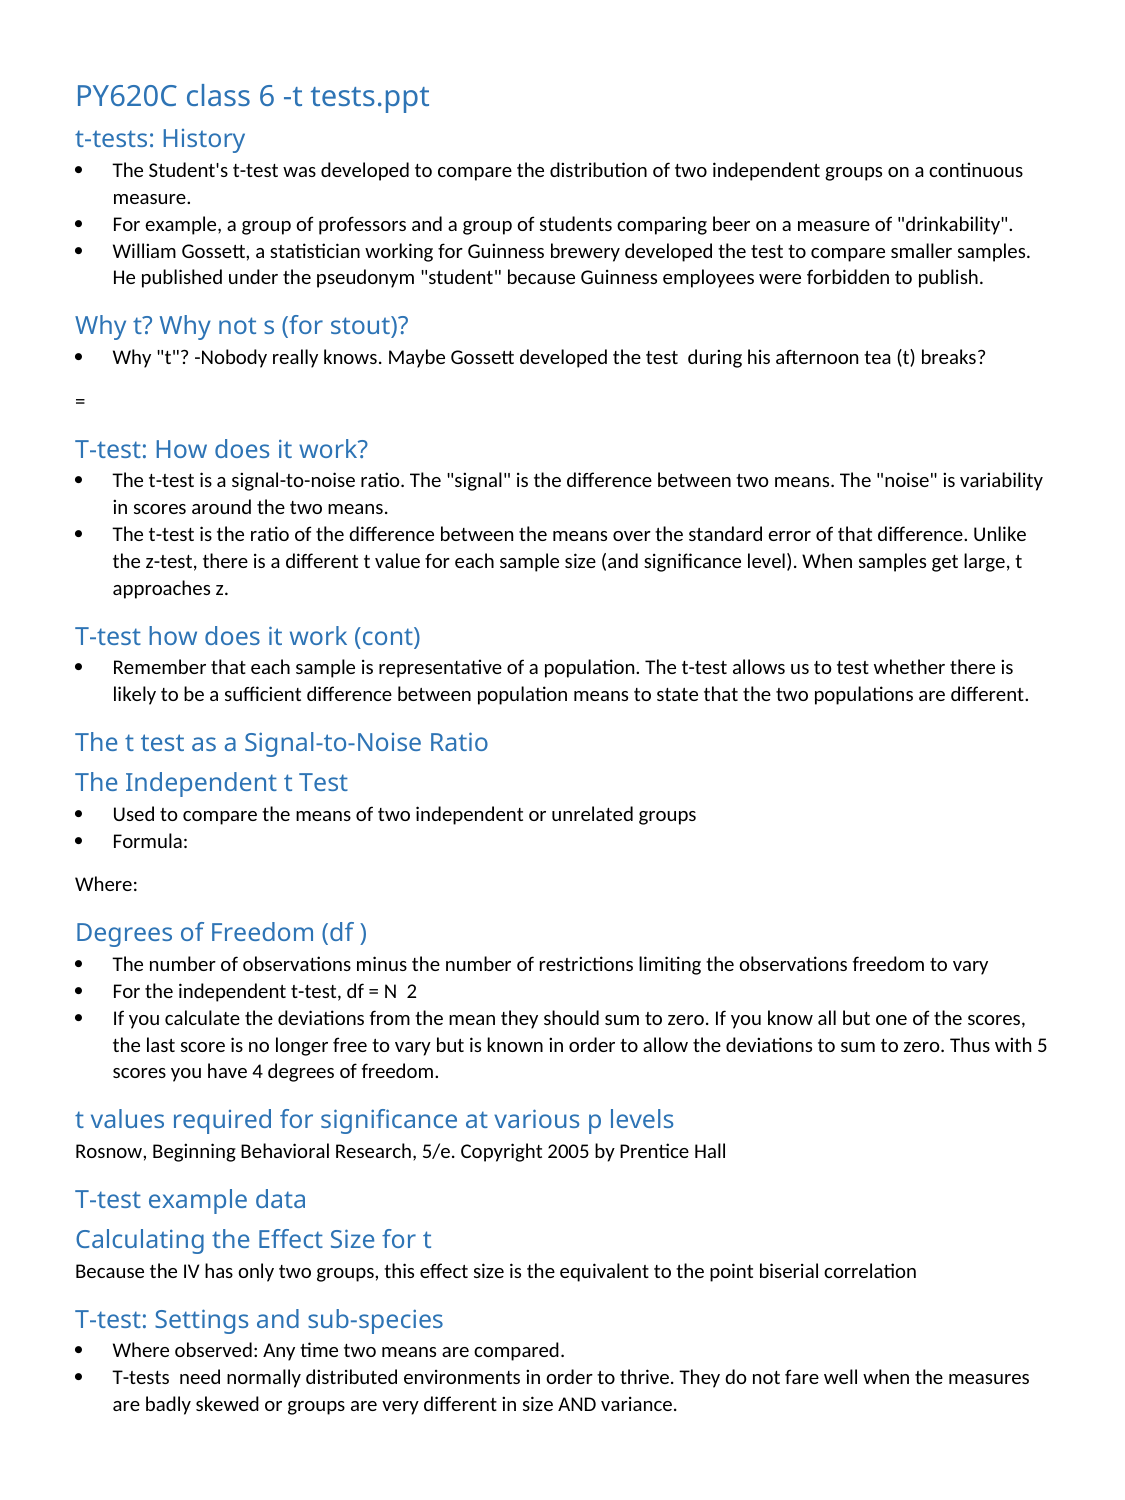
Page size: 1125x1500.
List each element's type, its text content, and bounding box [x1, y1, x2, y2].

subtitle T-test: How does it work? [75, 431, 1050, 465]
list T-tests need normally distributed environments in order to thrive. They do not fare well when the measures are badly skewed or groups are very different in size AND variance. [75, 1364, 1050, 1417]
subtitle T-test: Settings and sub-species [75, 1302, 1050, 1336]
list Why "t"? -Nobody really knows. Maybe Gossett developed the test during his afternoon tea (t) breaks? [75, 344, 1050, 370]
list Formula: [75, 828, 1050, 853]
subtitle The Independent t Test [75, 765, 1050, 799]
text = [75, 388, 1050, 413]
subtitle t-tests: History [75, 121, 1050, 155]
subtitle PY620C class 6 -t tests.ppt [75, 75, 1050, 115]
list The t-test is the ratio of the difference between the means over the standard error of that difference. Unlike the z-test, there is a different t value for each sample size (and significance level). When samples get large, t approaches z. [75, 521, 1050, 600]
subtitle Degrees of Freedom (df ) [75, 915, 1050, 949]
list The Student's t-test was developed to compare the distribution of two independent groups on a continuous measure. [75, 157, 1050, 209]
subtitle Calculating the Effect Size for t [75, 1222, 1050, 1256]
list If you calculate the deviations from the mean they should sum to zero. If you know all but one of the scores, the last score is no longer free to vary but is known in order to allow the deviations to sum to zero. Thus with 5 scores you have 4 degrees of freedom. [75, 1005, 1050, 1084]
list Used to compare the means of two independent or unrelated groups [75, 801, 1050, 827]
text Where: [75, 872, 1050, 897]
text Rosnow, Beginning Behavioral Research, 5/e. Copyright 2005 by Prentice Hall [75, 1138, 1050, 1164]
list For example, a group of professors and a group of students comparing beer on a measure of "drinkability". [75, 211, 1050, 236]
subtitle Why t? Why not s (for stout)? [75, 308, 1050, 342]
list Remember that each sample is representative of a population. The t-test allows us to test whether there is likely to be a sufficient difference between population means to state that the two populations are different. [75, 654, 1050, 707]
subtitle T-test example data [75, 1182, 1050, 1216]
list Where observed: Any time two means are compared. [75, 1338, 1050, 1363]
subtitle t values required for significance at various p levels [75, 1102, 1050, 1136]
list William Gossett, a statistician working for Guinness brewery developed the test to compare smaller samples. He published under the pseudonym "student" because Guinness employees were forbidden to publish. [75, 238, 1050, 290]
list For the independent t-test, df = N 2 [75, 978, 1050, 1003]
list The t-test is a signal-to-noise ratio. The "signal" is the difference between two means. The "noise" is variability in scores around the two means. [75, 467, 1050, 520]
subtitle The t test as a Signal-to-Noise Ratio [75, 725, 1050, 759]
subtitle T-test how does it work (cont) [75, 618, 1050, 652]
text Because the IV has only two groups, this effect size is the equivalent to the point biserial correlation [75, 1258, 1050, 1283]
list The number of observations minus the number of restrictions limiting the observations freedom to vary [75, 951, 1050, 977]
